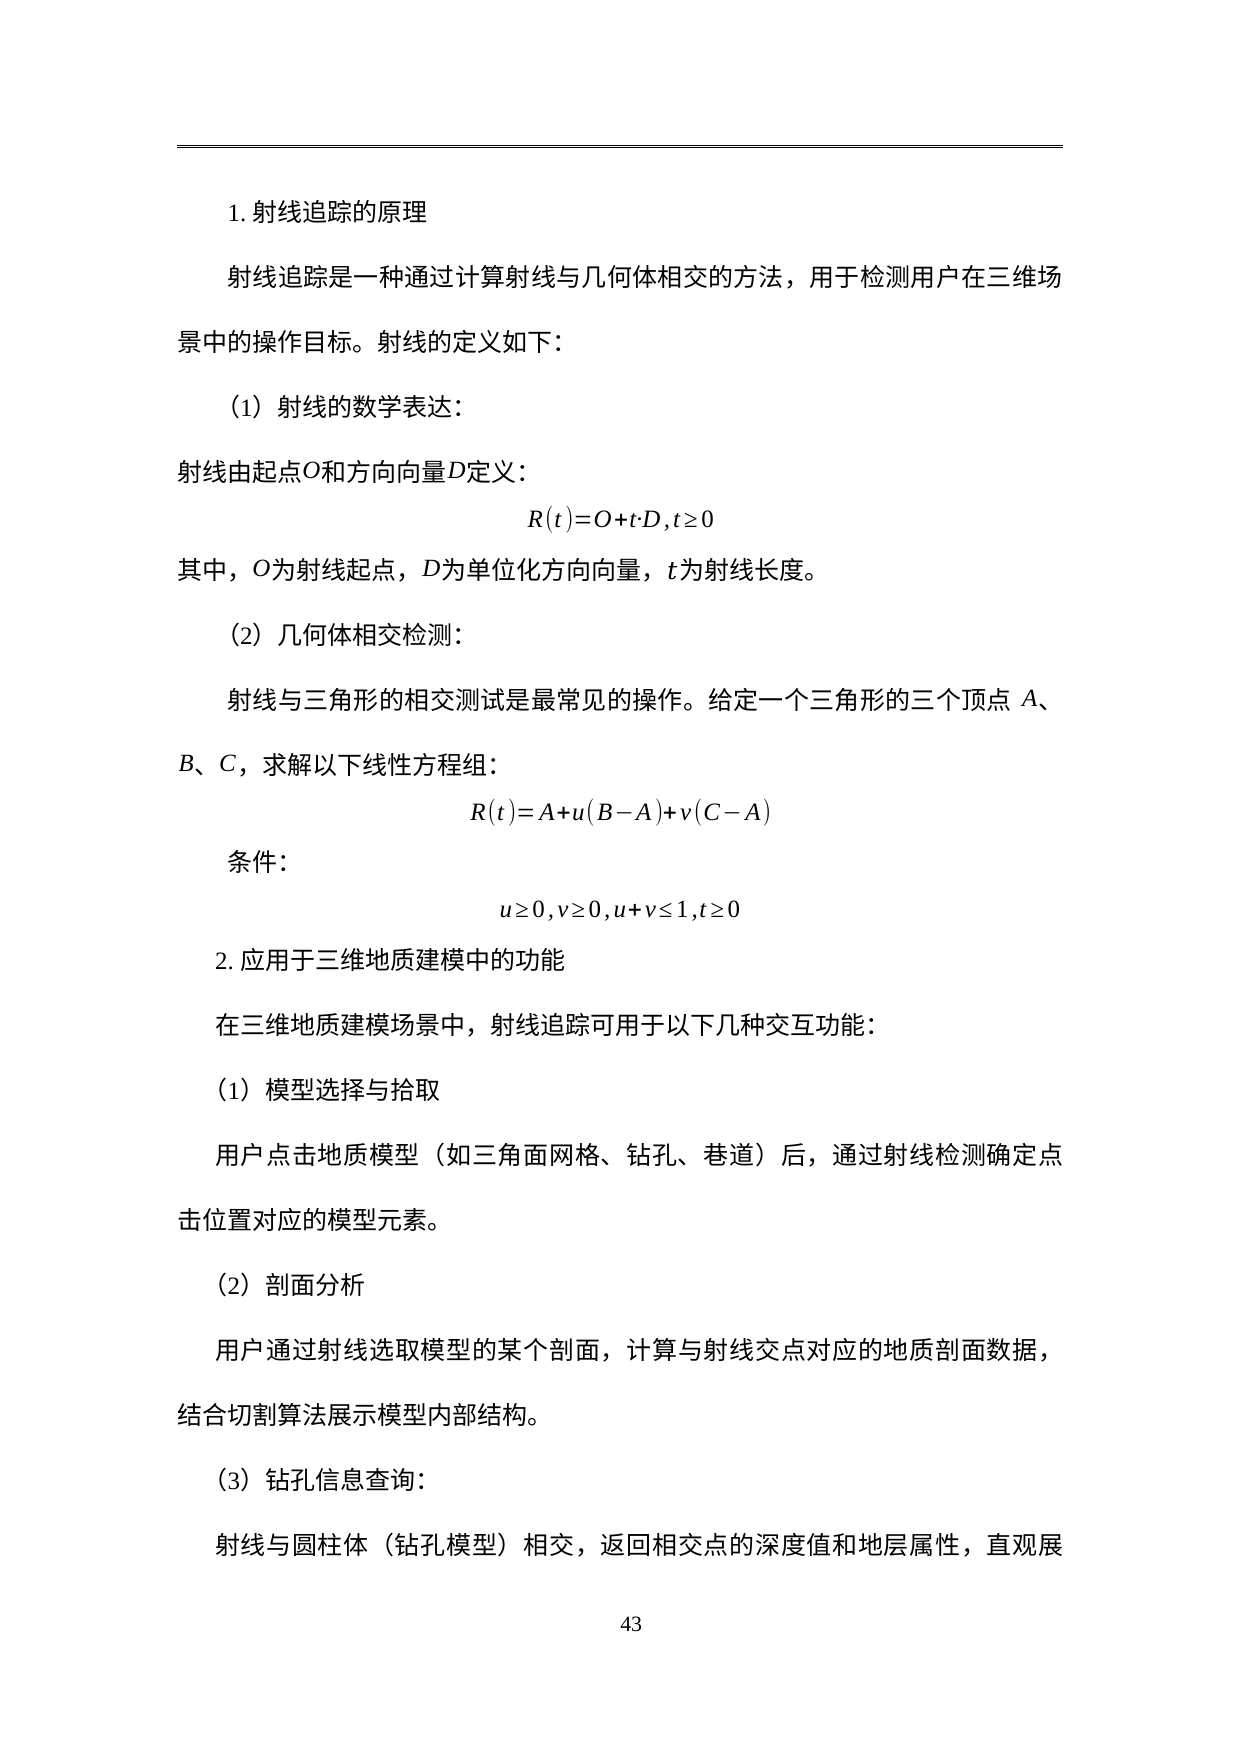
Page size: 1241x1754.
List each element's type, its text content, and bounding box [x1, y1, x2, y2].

text 在三维地质建模场景中，射线追踪可用于以下几种交互功能： [177, 991, 1063, 1056]
text （3）钻孔信息查询： [177, 1446, 1063, 1511]
text 用户通过射线选取模型的某个剖面，计算与射线交点对应的地质剖面数据，结合切割算法展示模型内部结构。 [177, 1316, 1063, 1446]
text （2）剖面分析 [177, 1251, 1063, 1316]
text 2. 应用于三维地质建模中的功能 [177, 926, 1063, 991]
text 1. 射线追踪的原理 [177, 178, 1063, 243]
text 射线追踪是一种通过计算射线与几何体相交的方法，用于检测用户在三维场景中的操作目标。射线的定义如下： [177, 243, 1063, 373]
text （1）模型选择与拾取 [177, 1056, 1063, 1121]
text （2）几何体相交检测： [177, 601, 1063, 666]
text 用户点击地质模型（如三角面网格、钻孔、巷道）后，通过射线检测确定点击位置对应的模型元素。 [177, 1121, 1063, 1251]
text 其中，为射线起点，为单位化方向向量，𝑡为射线长度。 [177, 536, 1063, 601]
text 射线由起点和方向向量定义： [177, 438, 1063, 503]
text 条件： [177, 828, 1063, 893]
text 射线与三角形的相交测试是最常见的操作。给定一个三角形的三个顶点 、、，求解以下线性方程组： [177, 666, 1063, 796]
text （1）射线的数学表达： [177, 373, 1063, 438]
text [177, 1511, 1063, 1576]
